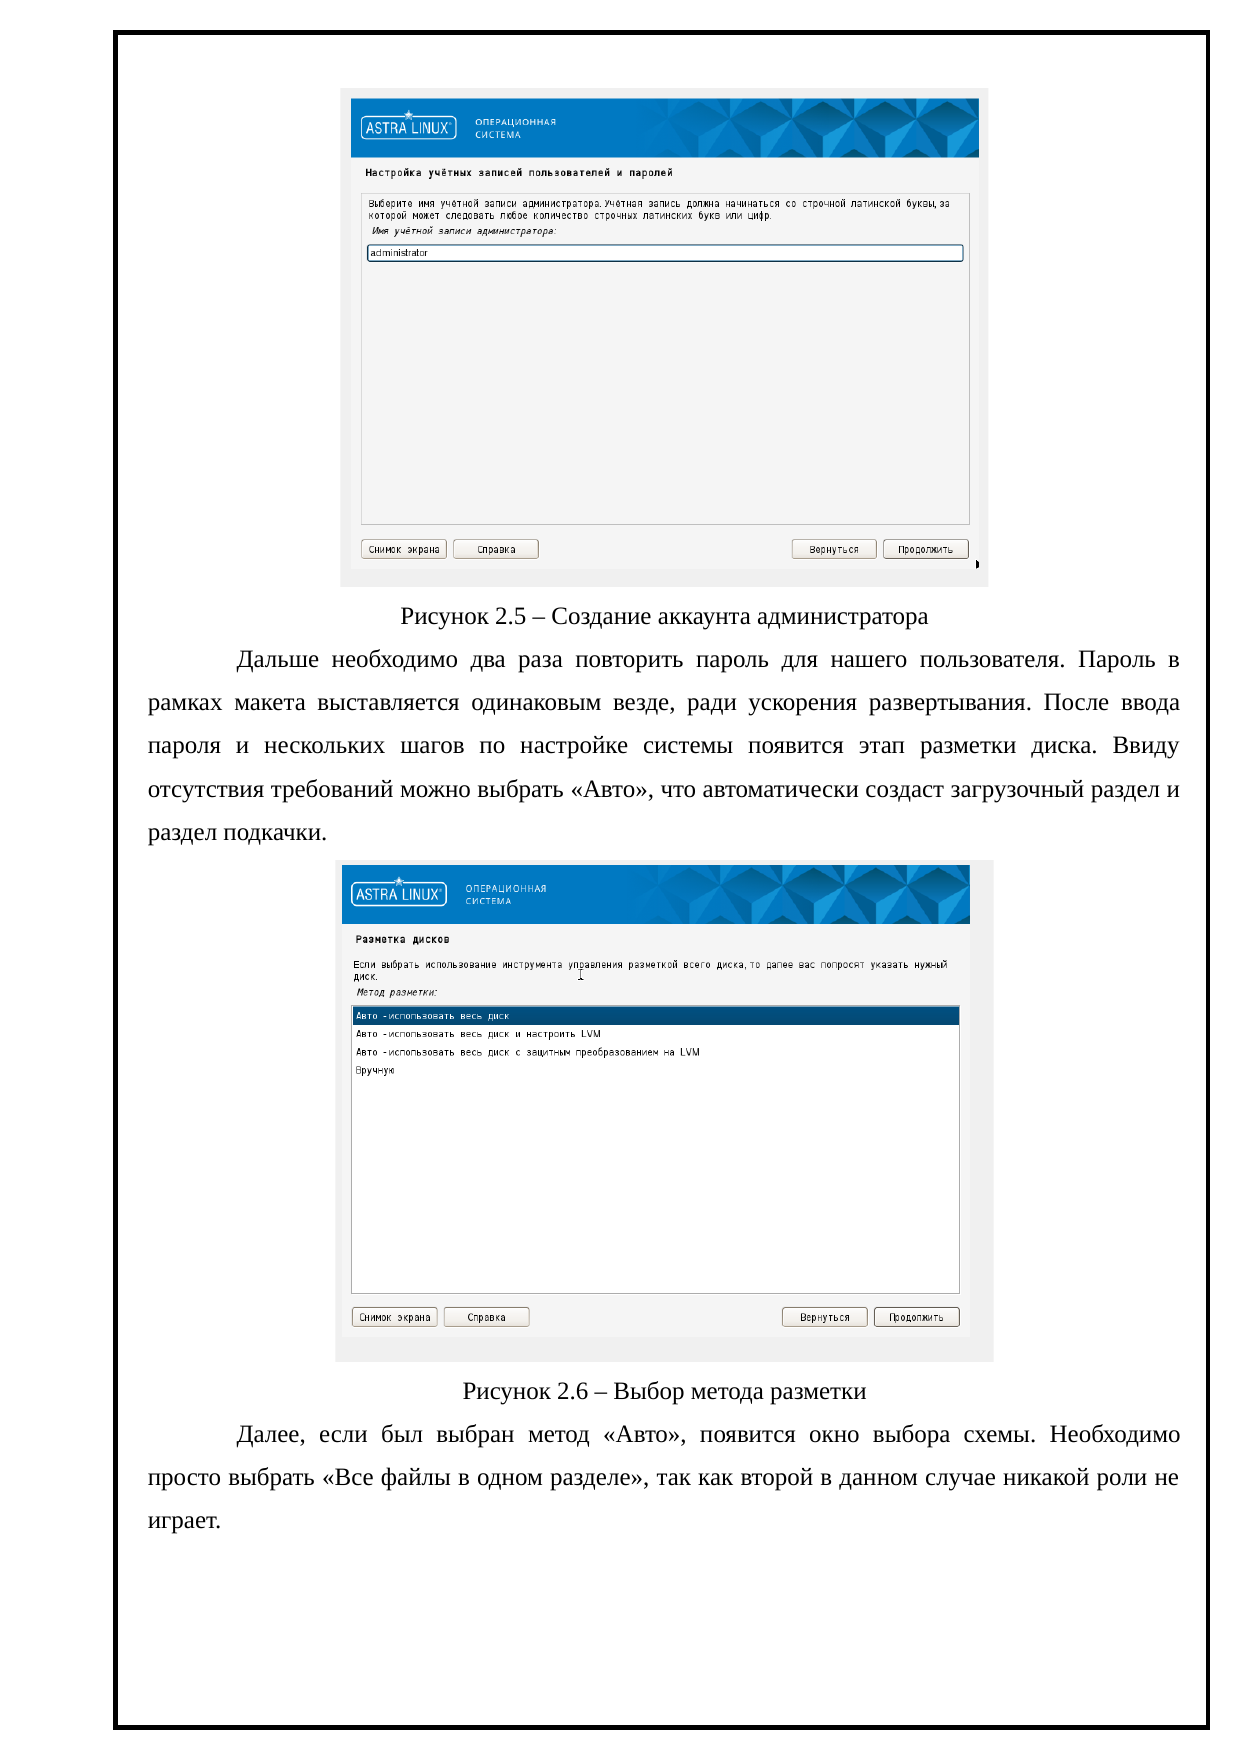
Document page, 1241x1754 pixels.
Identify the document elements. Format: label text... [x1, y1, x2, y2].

text Рисунок 2.6 – Выбор метода разметки [148, 1376, 1181, 1404]
picture [340, 88, 989, 587]
text Рисунок 2.5 – Создание аккаунта администратора [148, 601, 1181, 630]
text Далее, если был выбран метод «Авто», появится окно выбора схемы. Необходимо просто выбрать «Все файлы в одном разделе», так как второй в данном случае никакой роли не играет. [148, 1419, 1181, 1534]
picture [335, 860, 994, 1362]
text Дальше необходимо два раза повторить пароль для нашего пользователя. Пароль в рамках макета выставляется одинаковым везде, ради ускорения развертывания. После ввода пароля и нескольких шагов по настройке системы появится этап разметки диска. Ввиду отсутствия требований можно выбрать «Авто», что автоматически создаст загрузочный раздел и раздел подкачки. [148, 644, 1181, 846]
